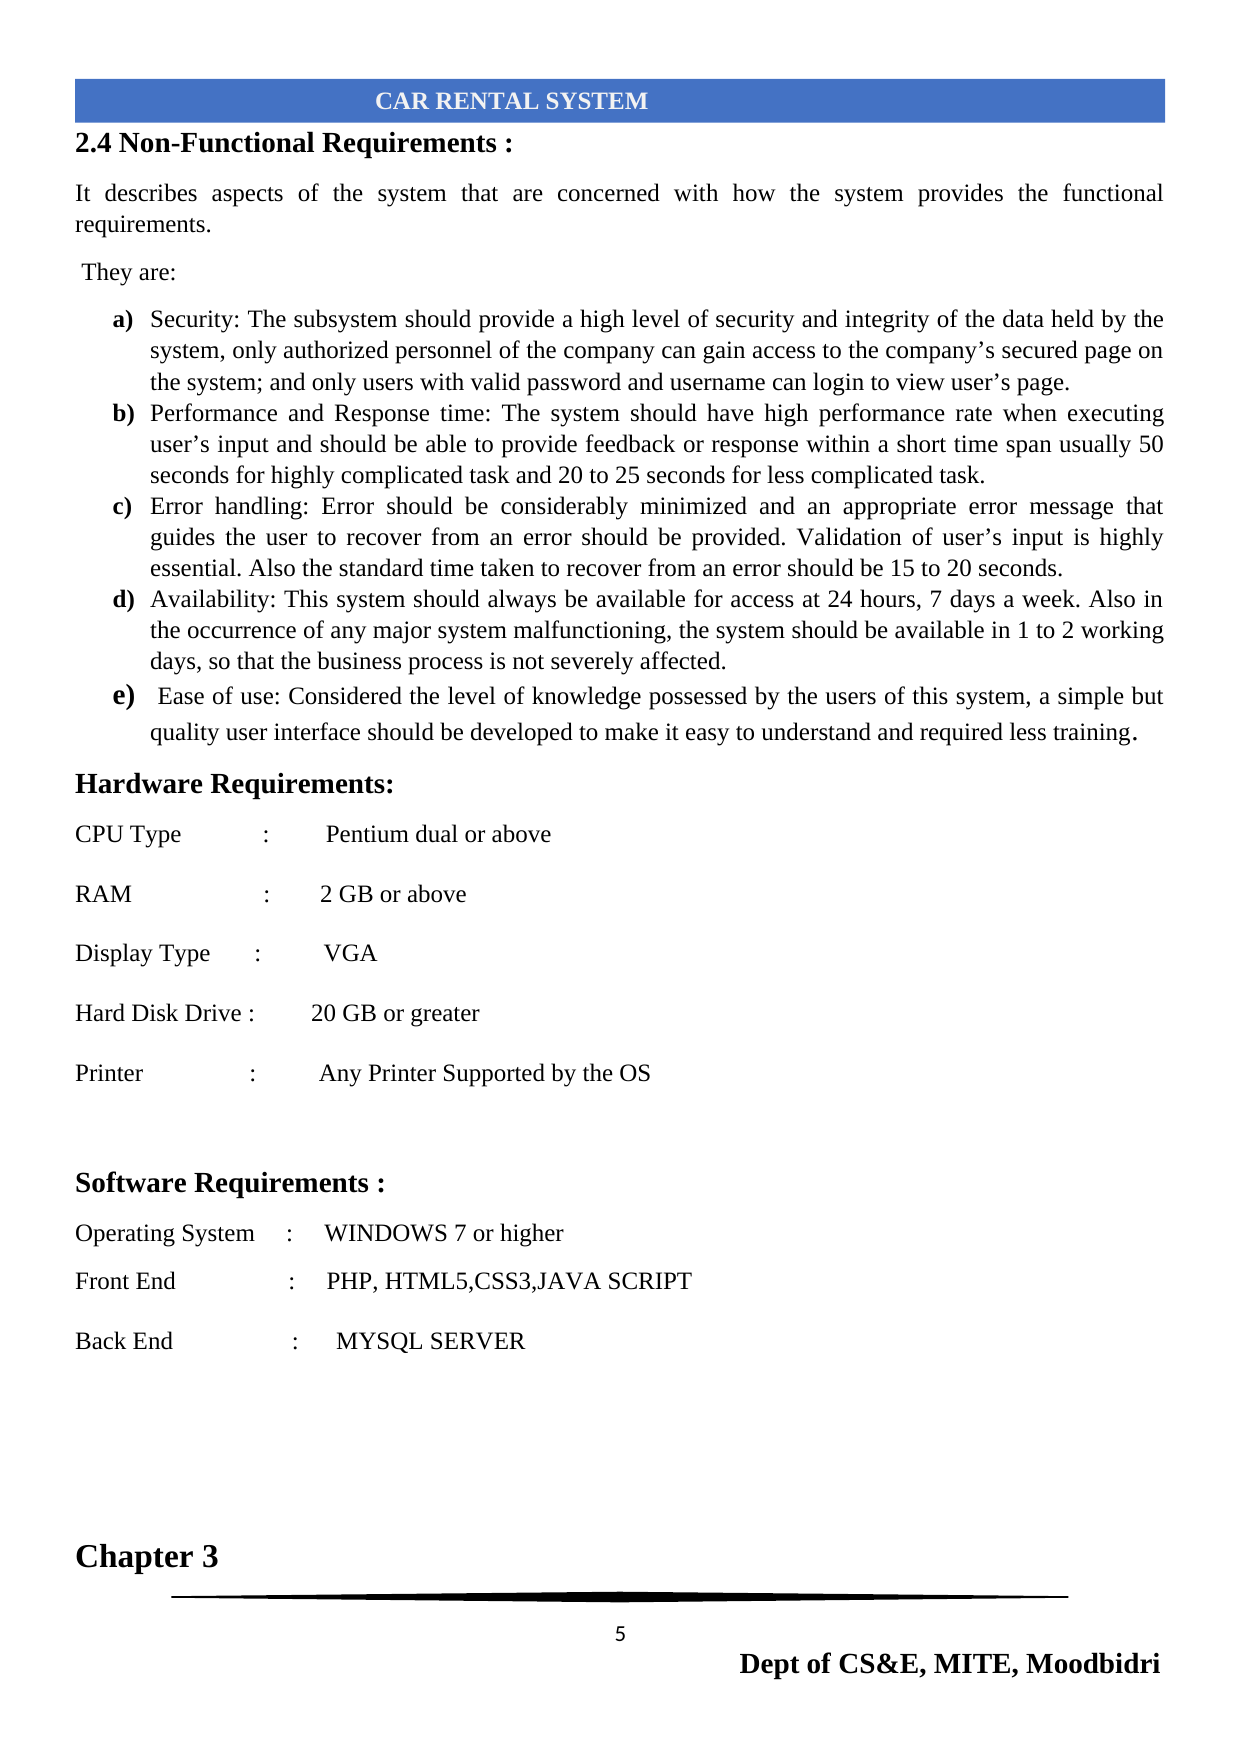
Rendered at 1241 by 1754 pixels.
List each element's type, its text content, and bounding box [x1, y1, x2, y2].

text Printer : Any Printer Supported by the OS [75, 1058, 1165, 1087]
list Performance and Response time: The system should have high performance rate when executing user’s input and should be able to provide feedback or response within a short time span usually 50 seconds for highly complicated task and 20 to 25 seconds for less complicated task. [112, 398, 1165, 488]
list Availability: This system should always be available for access at 24 hours, 7 days a week. Also in the occurrence of any major system malfunctioning, the system should be available in 1 to 2 working days, so that the business process is not severely affected. [112, 584, 1165, 675]
text It describes aspects of the system that are concerned with how the system provides the functional requirements. [75, 178, 1165, 238]
text They are: [75, 257, 1165, 286]
list Error handling: Error should be considerably minimized and an appropriate error message that guides the user to recover from an error should be provided. Validation of user’s input is highly essential. Also the standard time taken to recover from an error should be 15 to 20 seconds. [112, 491, 1165, 582]
text CPU Type : Pentium dual or above [75, 819, 1165, 848]
text Display Type : VGA [75, 938, 1165, 967]
list Security: The subsystem should provide a high level of security and integrity of the data held by the system, only authorized personnel of the company can gain access to the company’s secured page on the system; and only users with valid password and username can login to view user’s page. [112, 304, 1165, 395]
text Hardware Requirements: [75, 766, 1165, 799]
text Software Requirements : [75, 1166, 1165, 1199]
list Ease of use: Considered the level of knowledge possessed by the users of this system, a simple but quality user interface should be developed to make it easy to understand and required less training. [112, 677, 1165, 747]
text Front End : PHP, HTML5,CSS3,JAVA SCRIPT [75, 1266, 1165, 1295]
text 2.4 Non-Functional Requirements : [75, 123, 1165, 159]
text RAM : 2 GB or above [75, 879, 1165, 907]
text Hard Disk Drive : 20 GB or greater [75, 998, 1165, 1027]
text Back End : MYSQL SERVER [75, 1326, 1165, 1354]
text Chapter 3 [75, 1536, 1165, 1575]
text Operating System : WINDOWS 7 or higher [75, 1218, 1165, 1247]
